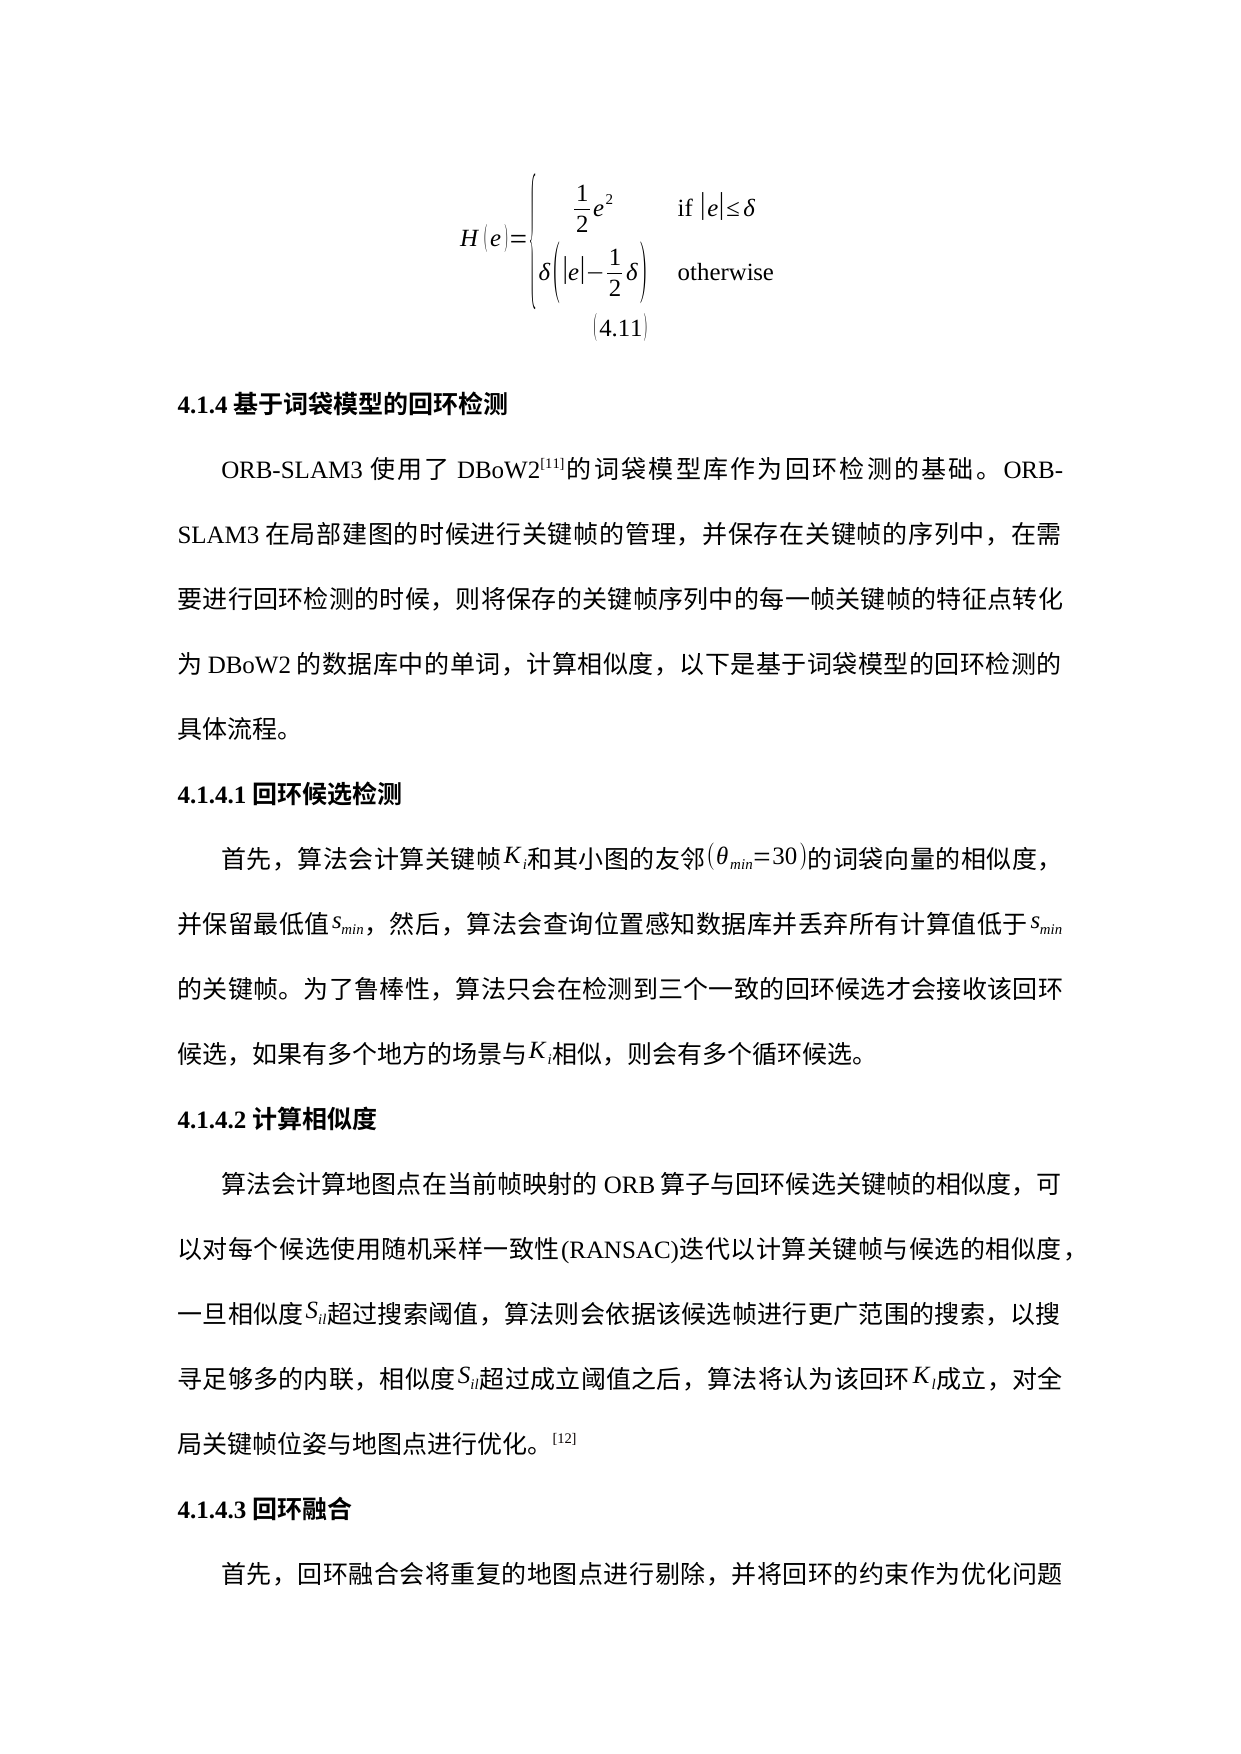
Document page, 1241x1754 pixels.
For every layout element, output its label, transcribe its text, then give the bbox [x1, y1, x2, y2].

text ORB-SLAM3使用了DBoW2[11]的词袋模型库作为回环检测的基础。ORB-SLAM3在局部建图的时候进行关键帧的管理，并保存在关键帧的序列中，在需要进行回环检测的时候，则将保存的关键帧序列中的每一帧关键帧的特征点转化为DBoW2的数据库中的单词，计算相似度，以下是基于词袋模型的回环检测的具体流程。 [177, 435, 1063, 760]
text 4.1.4.2 计算相似度 [177, 1085, 1063, 1150]
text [177, 1540, 1063, 1605]
text 4.1.4.3 回环融合 [177, 1475, 1063, 1540]
text 4.1.4.1 回环候选检测 [177, 760, 1063, 825]
text 算法会计算地图点在当前帧映射的ORB算子与回环候选关键帧的相似度，可以对每个候选使用随机采样一致性(RANSAC)迭代以计算关键帧与候选的相似度，一旦相似度超过搜索阈值，算法则会依据该候选帧进行更广范围的搜索，以搜寻足够多的内联，相似度超过成立阈值之后，算法将认为该回环成立，对全局关键帧位姿与地图点进行优化。[12] [177, 1150, 1063, 1475]
text 4.1.4 基于词袋模型的回环检测 [177, 370, 1063, 435]
text 首先，算法会计算关键帧和其小图的友邻的词袋向量的相似度，并保留最低值，然后，算法会查询位置感知数据库并丢弃所有计算值低于的关键帧。为了鲁棒性，算法只会在检测到三个一致的回环候选才会接收该回环候选，如果有多个地方的场景与相似，则会有多个循环候选。 [177, 825, 1063, 1085]
